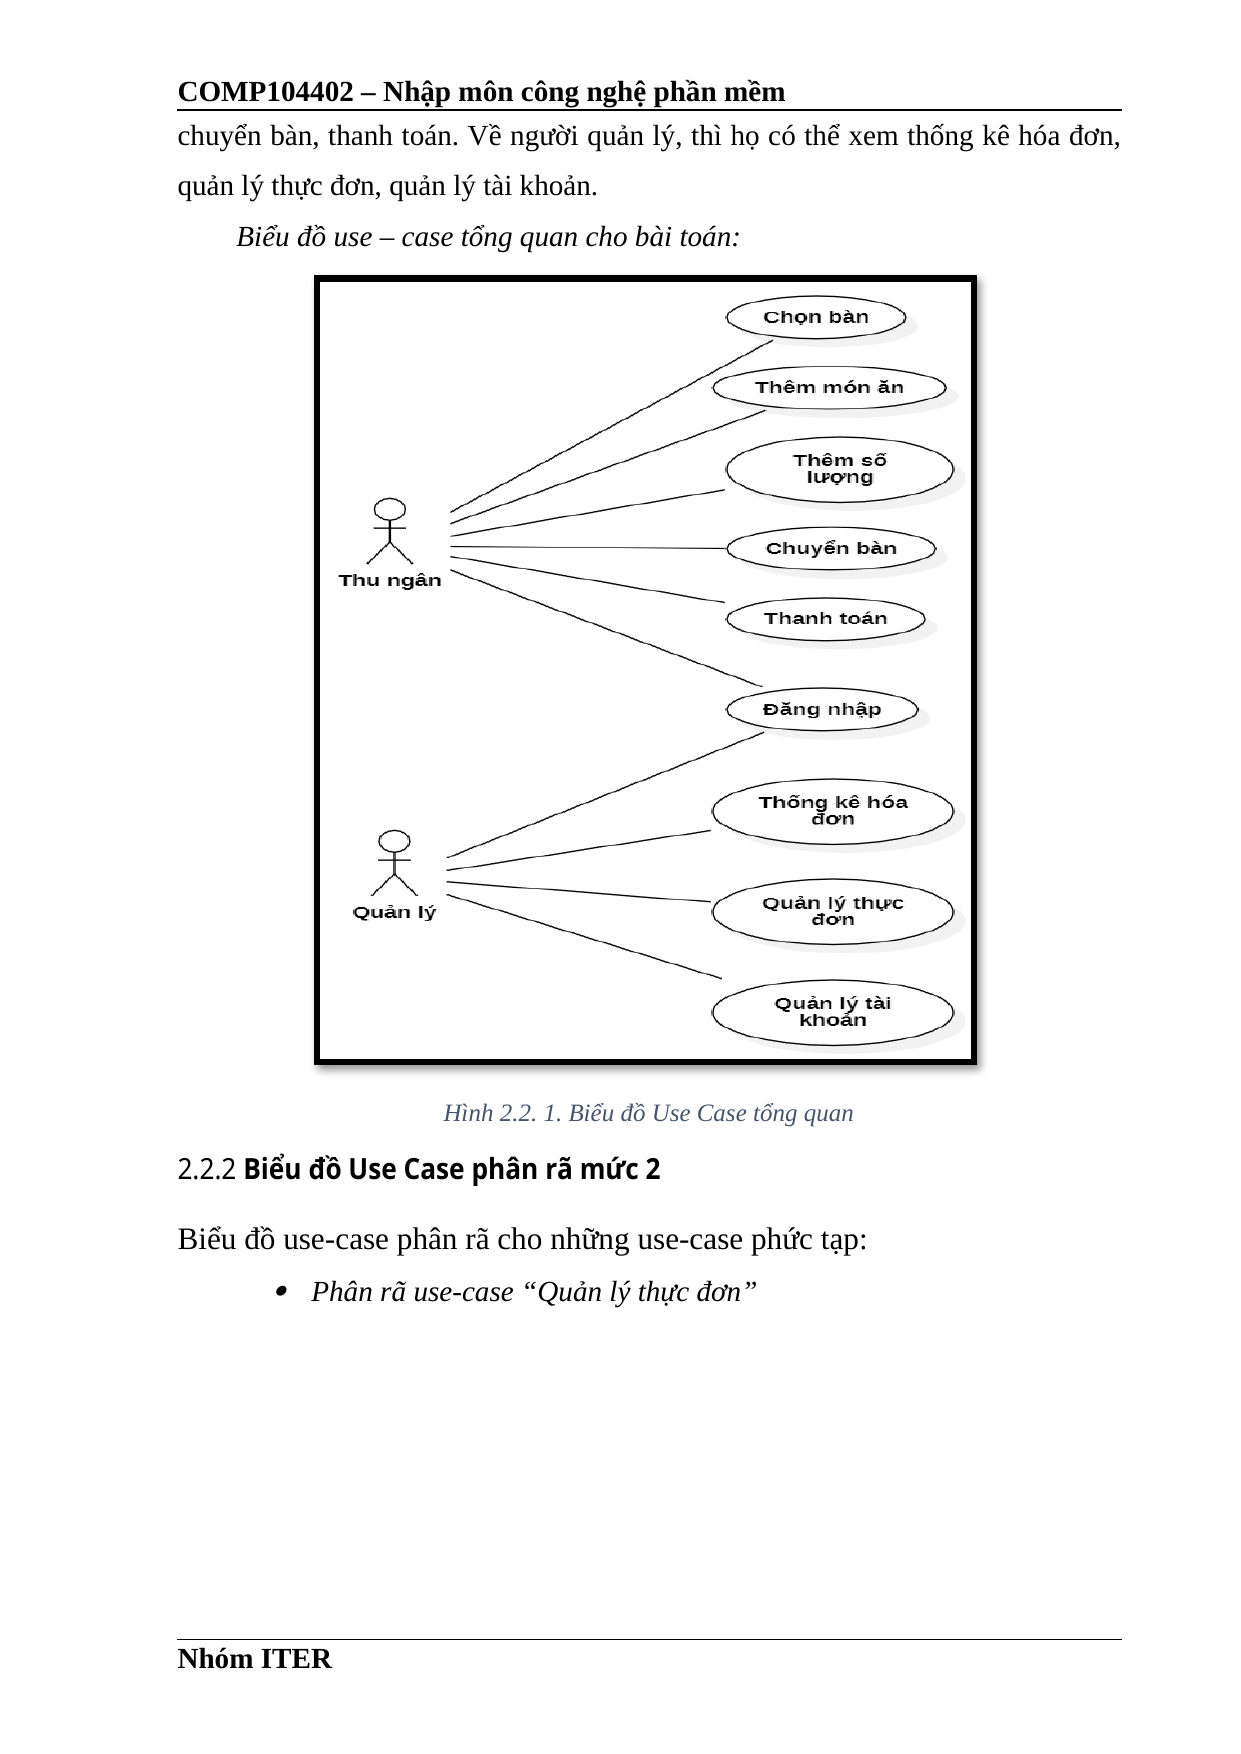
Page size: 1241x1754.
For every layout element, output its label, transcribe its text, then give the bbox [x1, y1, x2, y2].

text Biểu đồ use-case phân rã cho những use-case phức tạp: [177, 1220, 1122, 1256]
list Phân rã use-case “Quản lý thực đơn” [274, 1274, 1122, 1308]
subtitle Biểu đồ Use Case phân rã mức 2 [177, 1148, 1122, 1188]
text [177, 118, 1122, 202]
picture [320, 282, 971, 1059]
text Biểu đồ use – case tổng quan cho bài toán: [177, 219, 1122, 252]
text Hình 2.2. 1. Biểu đồ Use Case tổng quan [177, 1098, 1122, 1127]
